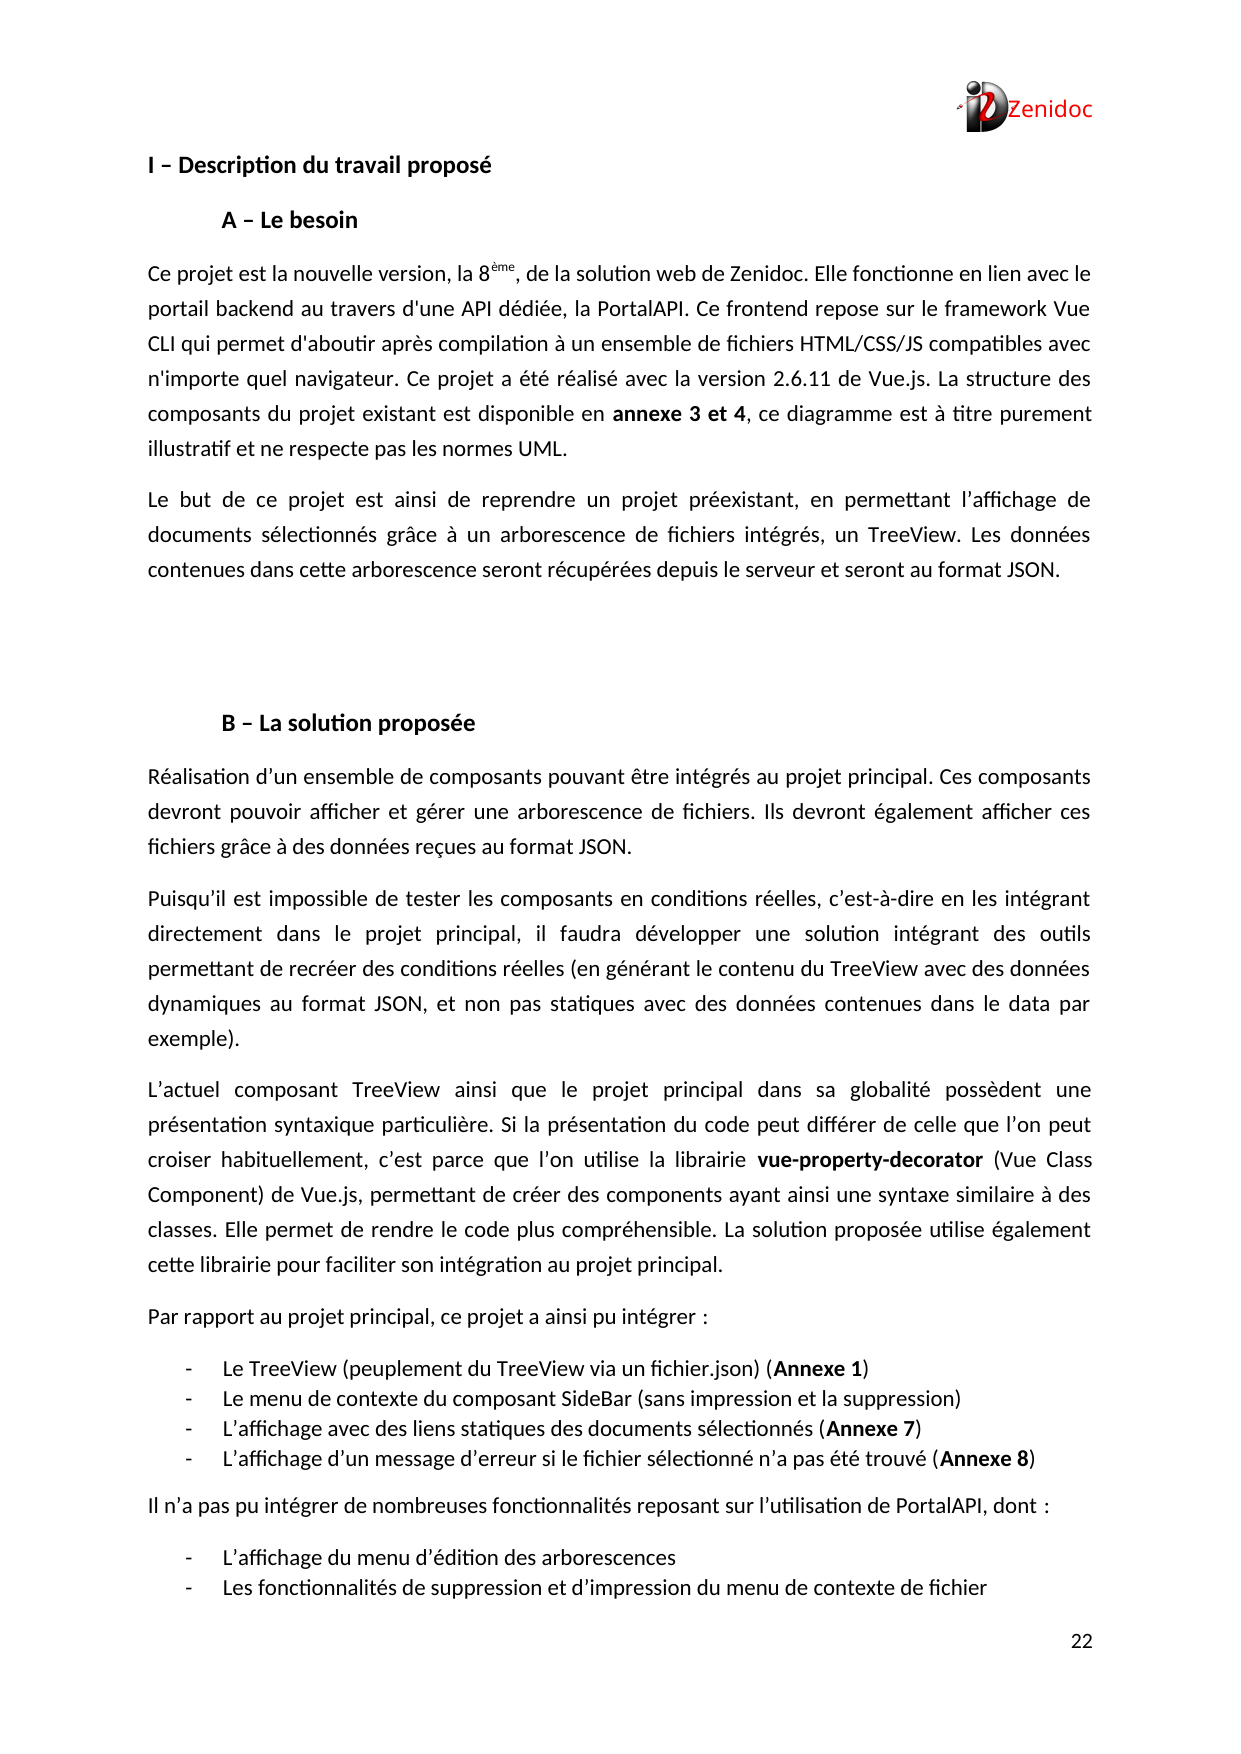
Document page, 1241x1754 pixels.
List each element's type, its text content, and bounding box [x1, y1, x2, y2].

text B – La solution proposée [148, 707, 1093, 738]
picture [1011, 104, 1018, 115]
list Le TreeView (peuplement du TreeView via un fichier.json) (Annexe 1) [185, 1354, 1093, 1382]
text I – Description du travail proposé [148, 149, 1093, 180]
text L’actuel composant TreeView ainsi que le projet principal dans sa globalité possèdent une présentation syntaxique particulière. Si la présentation du code peut différer de celle que l’on peut croiser habituellement, c’est parce que l’on utilise la librairie vue-property-decorator (Vue Class Component) de Vue.js, permettant de créer des components ayant ainsi une syntaxe similaire à des classes. Elle permet de rendre le code plus compréhensible. La solution proposée utilise également cette librairie pour faciliter son intégration au projet principal. [148, 1075, 1093, 1278]
list Le menu de contexte du composant SideBar (sans impression et la suppression) [185, 1384, 1093, 1412]
text Puisqu’il est impossible de tester les composants en conditions réelles, c’est-à-dire en les intégrant directement dans le projet principal, il faudra développer une solution intégrant des outils permettant de recréer des conditions réelles (en générant le contenu du TreeView avec des données dynamiques au format JSON, et non pas statiques avec des données contenues dans le data par exemple). [148, 884, 1093, 1052]
list L’affichage avec des liens statiques des documents sélectionnés (Annexe 7) [185, 1414, 1093, 1442]
text Il n’a pas pu intégrer de nombreuses fonctionnalités reposant sur l’utilisation de PortalAPI, dont : [148, 1491, 1093, 1519]
text Le but de ce projet est ainsi de reprendre un projet préexistant, en permettant l’affichage de documents sélectionnés grâce à un arborescence de fichiers intégrés, un TreeView. Les données contenues dans cette arborescence seront récupérées depuis le serveur et seront au format JSON. [148, 486, 1093, 584]
text Par rapport au projet principal, ce projet a ainsi pu intégrer : [148, 1302, 1093, 1330]
text Réalisation d’un ensemble de composants pouvant être intégrés au projet principal. Ces composants devront pouvoir afficher et gérer une arborescence de fichiers. Ils devront également afficher ces fichiers grâce à des données reçues au format JSON. [148, 762, 1093, 860]
text Ce projet est la nouvelle version, la 8ème, de la solution web de Zenidoc. Elle fonctionne en lien avec le portail backend au travers d'une API dédiée, la PortalAPI. Ce frontend repose sur le framework Vue CLI qui permet d'aboutir après compilation à un ensemble de fichiers HTML/CSS/JS compatibles avec n'importe quel navigateur. Ce projet a été réalisé avec la version 2.6.11 de Vue.js. La structure des composants du projet existant est disponible en annexe 3 et 4, ce diagramme est à titre purement illustratif et ne respecte pas les normes UML. [148, 259, 1093, 462]
list Les fonctionnalités de suppression et d’impression du menu de contexte de fichier [185, 1573, 1093, 1601]
picture [956, 81, 1018, 132]
text A – Le besoin [148, 204, 1093, 235]
list L’affichage d’un message d’erreur si le fichier sélectionné n’a pas été trouvé (Annexe 8) [185, 1444, 1093, 1472]
list L’affichage du menu d’édition des arborescences [185, 1543, 1093, 1571]
